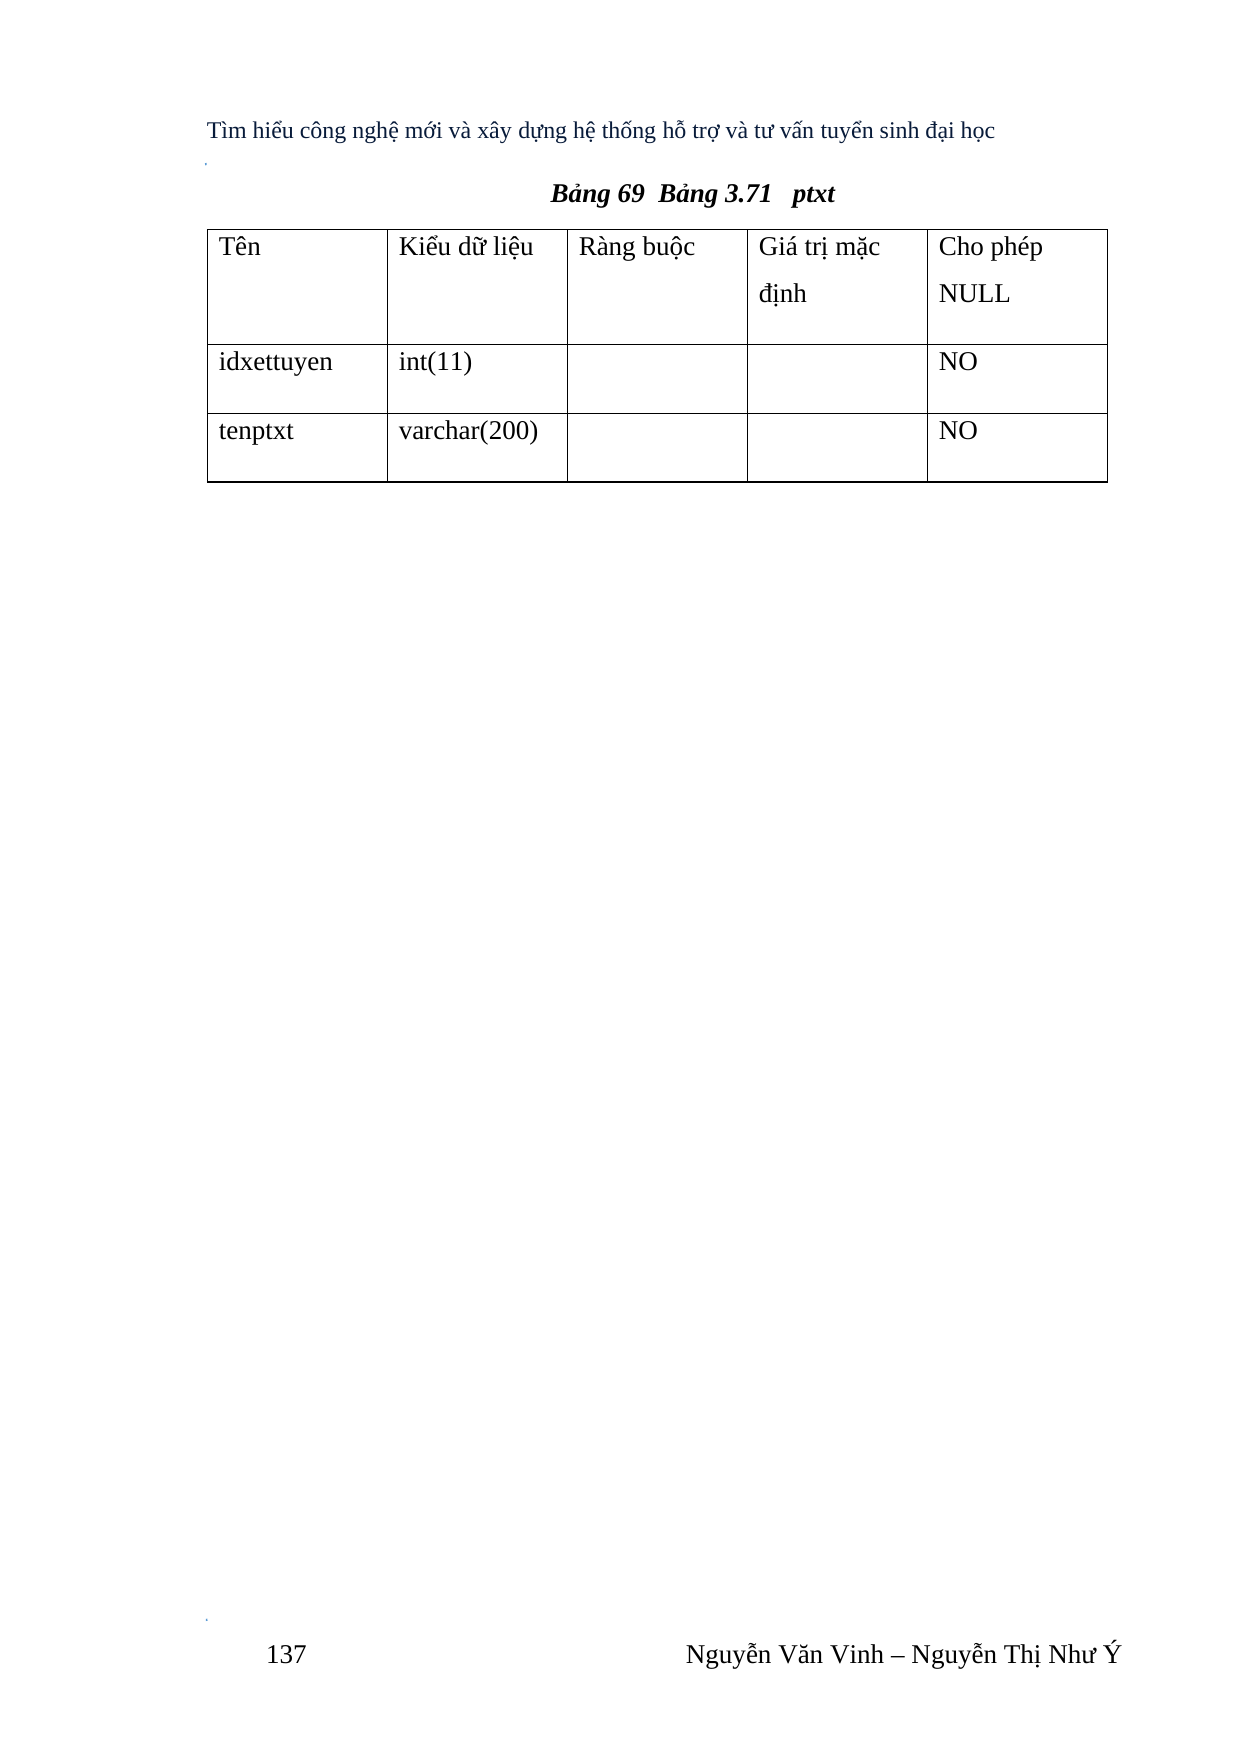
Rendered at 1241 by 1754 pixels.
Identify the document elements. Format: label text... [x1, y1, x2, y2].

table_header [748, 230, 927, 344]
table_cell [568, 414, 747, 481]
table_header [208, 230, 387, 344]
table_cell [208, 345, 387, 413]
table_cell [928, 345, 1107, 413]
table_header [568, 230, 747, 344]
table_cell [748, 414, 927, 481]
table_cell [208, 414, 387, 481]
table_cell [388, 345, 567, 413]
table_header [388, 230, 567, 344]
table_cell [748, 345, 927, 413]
text Bảng 70 Bảng 3.71 ptxt [207, 177, 1122, 208]
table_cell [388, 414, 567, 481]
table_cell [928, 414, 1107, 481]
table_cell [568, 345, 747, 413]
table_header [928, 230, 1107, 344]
